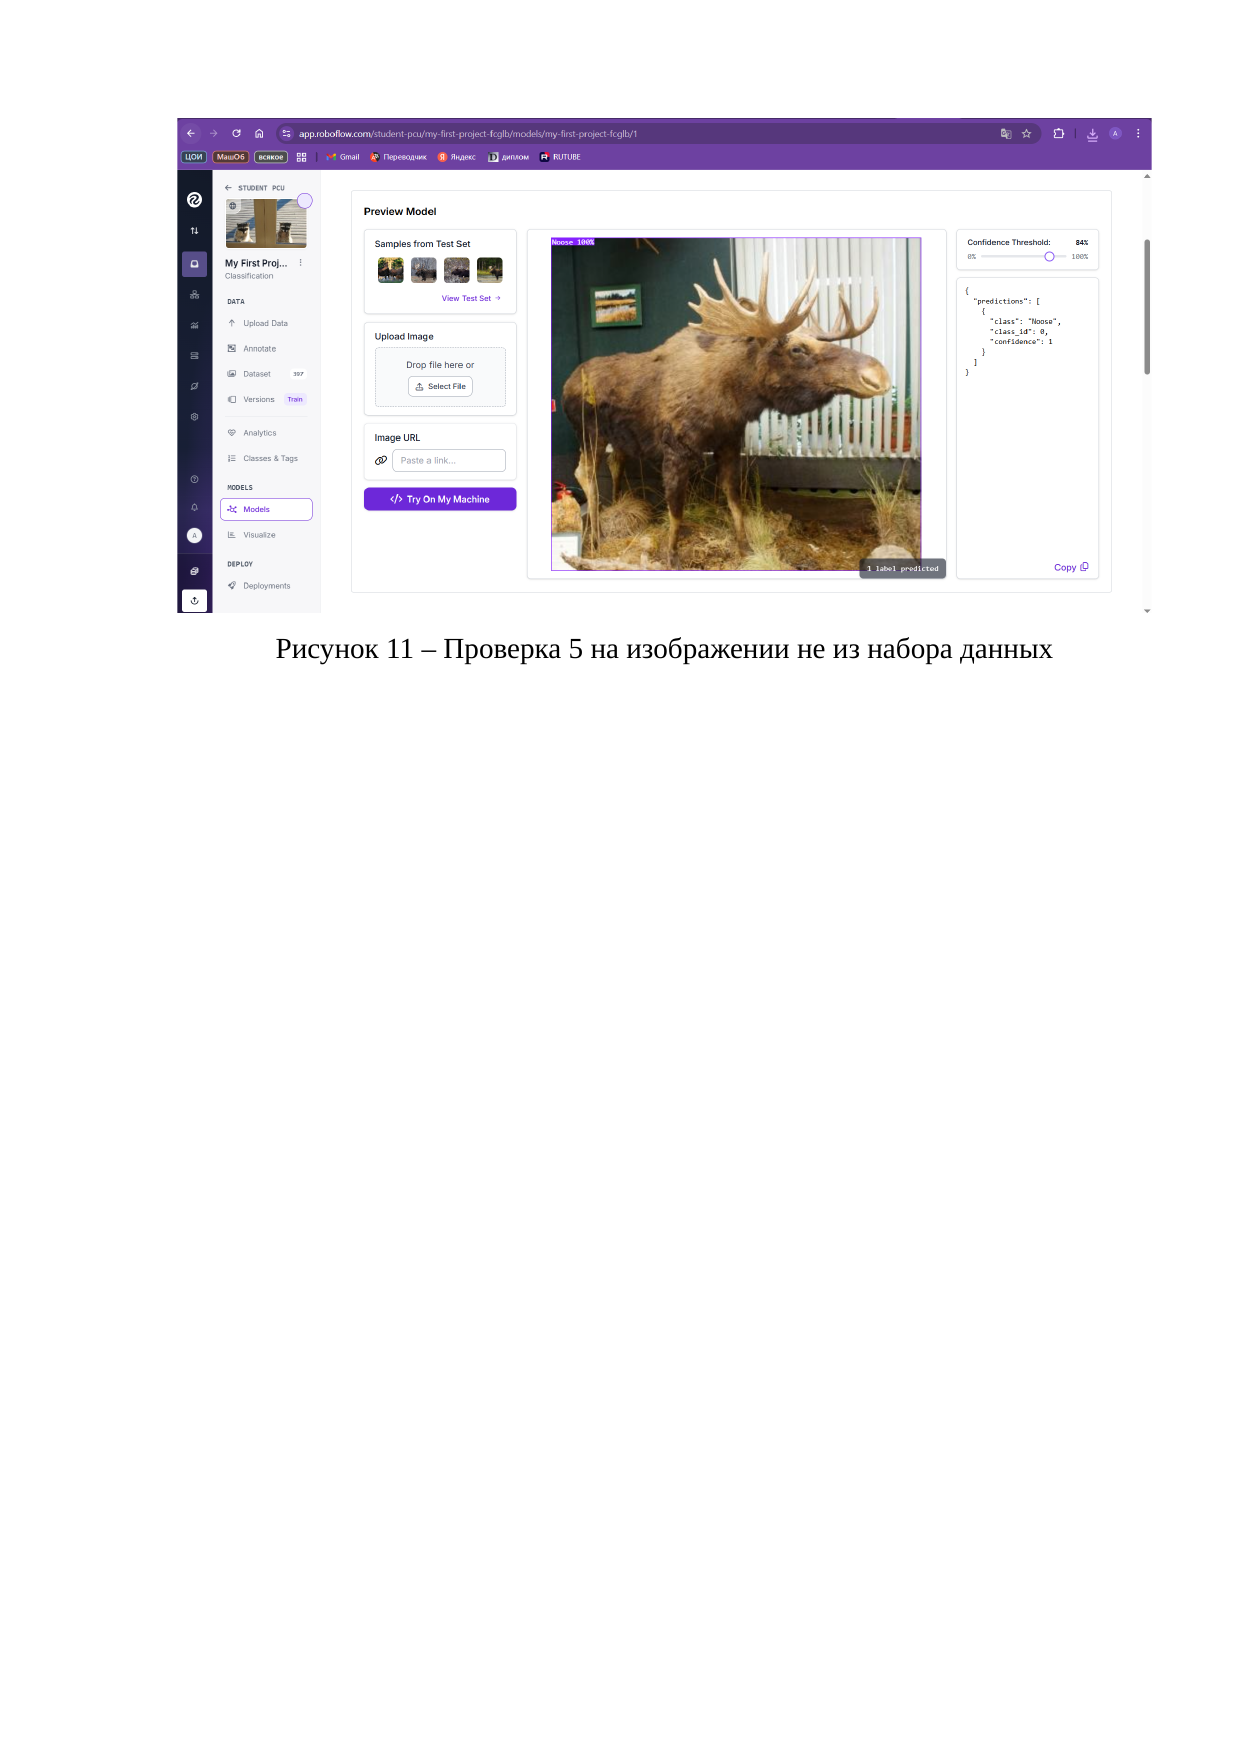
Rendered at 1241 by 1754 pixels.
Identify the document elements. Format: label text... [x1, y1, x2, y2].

picture [177, 118, 1152, 613]
text Рисунок 11 – Проверка 5 на изображении не из набора данных [177, 631, 1152, 664]
